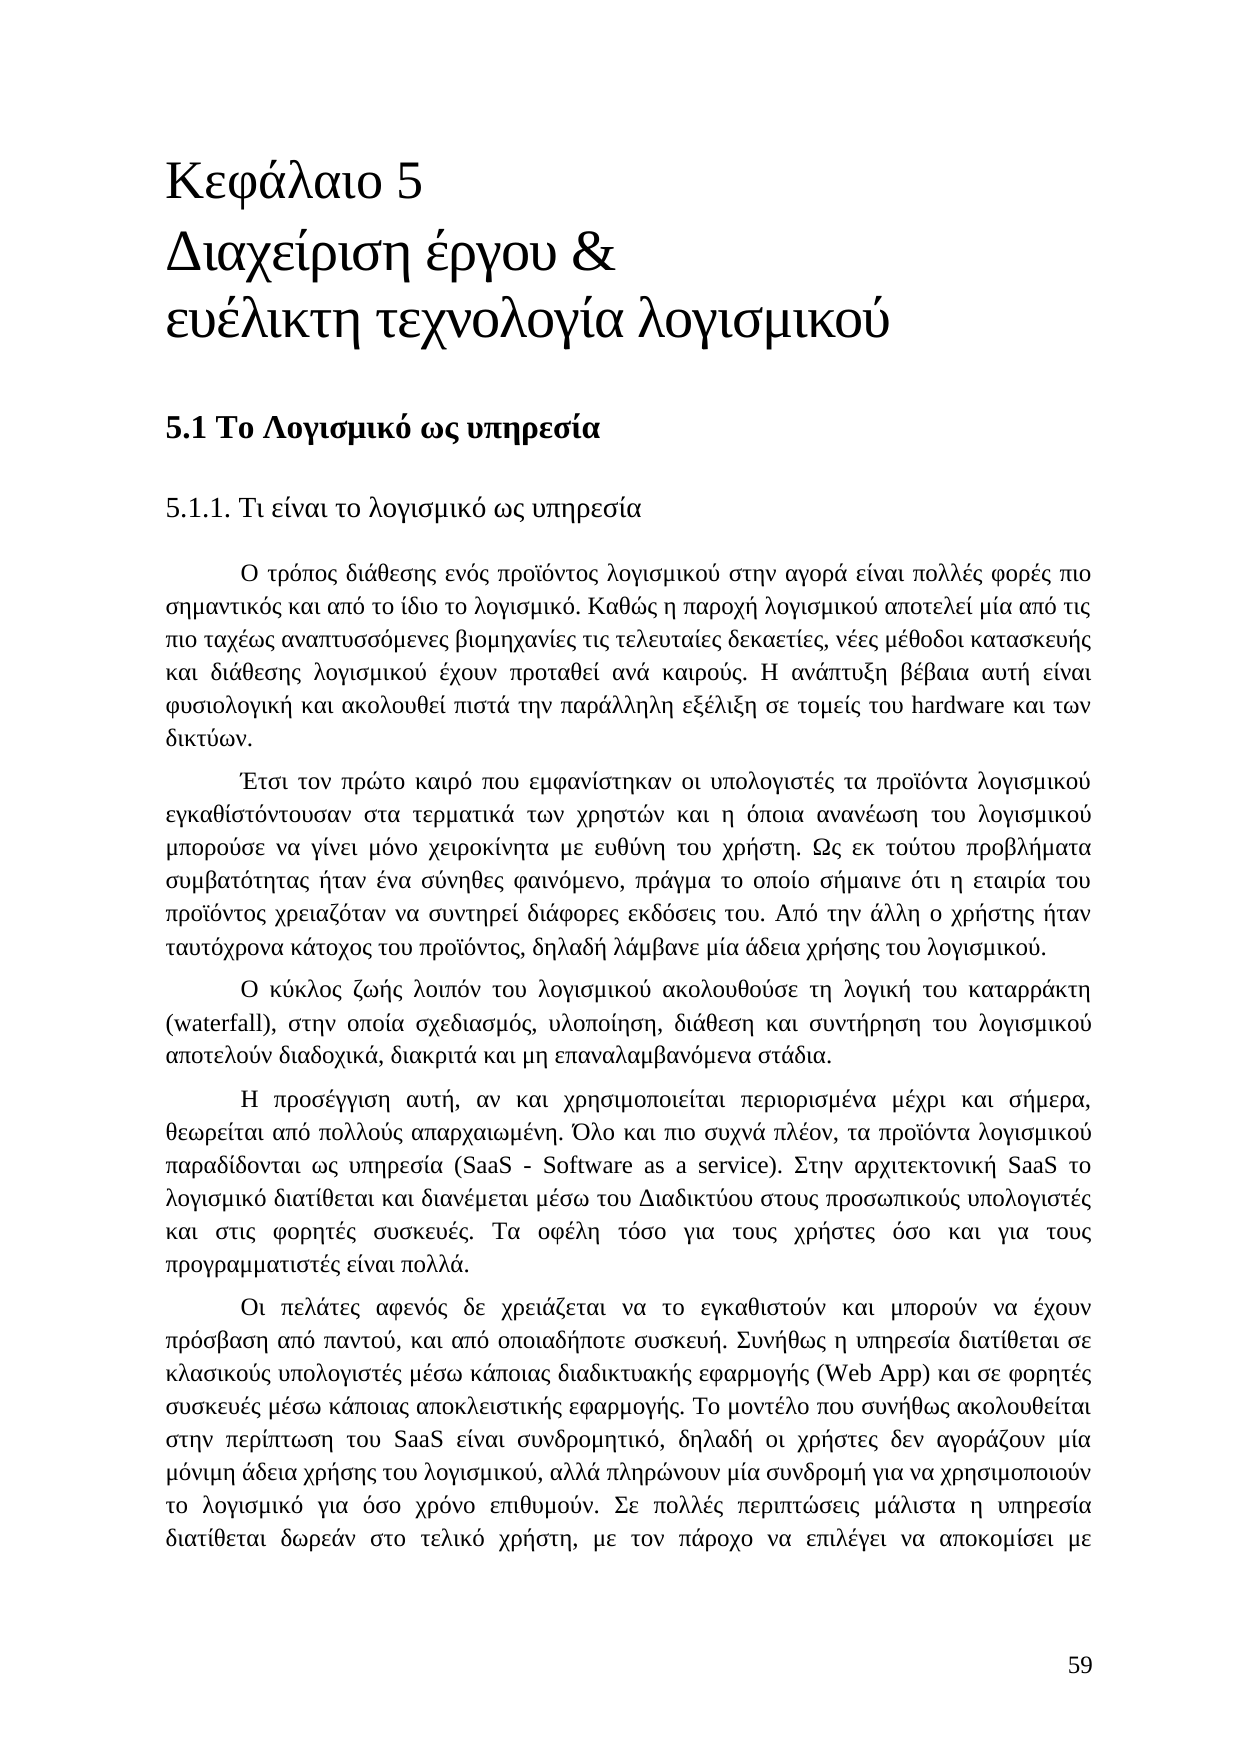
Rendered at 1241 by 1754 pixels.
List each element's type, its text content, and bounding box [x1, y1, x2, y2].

subtitle Κεφάλαιο 5 [165, 148, 1092, 210]
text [165, 1292, 1092, 1552]
text Η προσέγγιση αυτή, αν και χρησιμοποιείται περιορισμένα μέχρι και σήμερα, θεωρείται από πολλούς απαρχαιωμένη. Όλο και πιο συχνά πλέον, τα προϊόντα λογισμικού παραδίδονται ως υπηρεσία (SaaS - Software as a service). Στην αρχιτεκτονική SaaS το λογισμικό διατίθεται και διανέμεται μέσω του Διαδικτύου στους προσωπικούς υπολογιστές και στις φορητές συσκευές. Τα οφέλη τόσο για τους χρήστες όσο και για τους προγραμματιστές είναι πολλά. [165, 1084, 1092, 1277]
title Διαχείριση έργου & ευέλικτη τεχνολογία λογισμικού [165, 216, 1092, 350]
text Έτσι τον πρώτο καιρό που εμφανίστηκαν οι υπολογιστές τα προϊόντα λογισμικού εγκαθίστόντουσαν στα τερματικά των χρηστών και η όποια ανανέωση του λογισμικού μπορούσε να γίνει μόνο χειροκίνητα με ευθύνη του χρήστη. Ως εκ τούτου προβλήματα συμβατότητας ήταν ένα σύνηθες φαινόμενο, πράγμα το οποίο σήμαινε ότι η εταιρία του προϊόντος χρειαζόταν να συντηρεί διάφορες εκδόσεις του. Από την άλλη ο χρήστης ήταν ταυτόχρονα κάτοχος του προϊόντος, δηλαδή λάμβανε μία άδεια χρήσης του λογισμικού. [165, 766, 1092, 960]
subtitle 5.1.1. Τι είναι το λογισμικό ως υπηρεσία [165, 490, 1092, 523]
subtitle 5.1 Το Λογισμικό ως υπηρεσία [165, 407, 1092, 446]
text Ο κύκλος ζωής λοιπόν του λογισμικού ακολουθούσε τη λογική του καταρράκτη (waterfall), στην οποία σχεδιασμός, υλοποίηση, διάθεση και συντήρηση του λογισμικού αποτελούν διαδοχικά, διακριτά και μη επαναλαμβανόμενα στάδια. [165, 974, 1092, 1069]
text Ο τρόπος διάθεσης ενός προϊόντος λογισμικού στην αγορά είναι πολλές φορές πιο σημαντικός και από το ίδιο το λογισμικό. Καθώς η παροχή λογισμικού αποτελεί μία από τις πιο ταχέως αναπτυσσόμενες βιομηχανίες τις τελευταίες δεκαετίες, νέες μέθοδοι κατασκευής και διάθεσης λογισμικού έχουν προταθεί ανά καιρούς. Η ανάπτυξη βέβαια αυτή είναι φυσιολογική και ακολουθεί πιστά την παράλληλη εξέλιξη σε τομείς του hardware και των δικτύων. [165, 558, 1092, 752]
